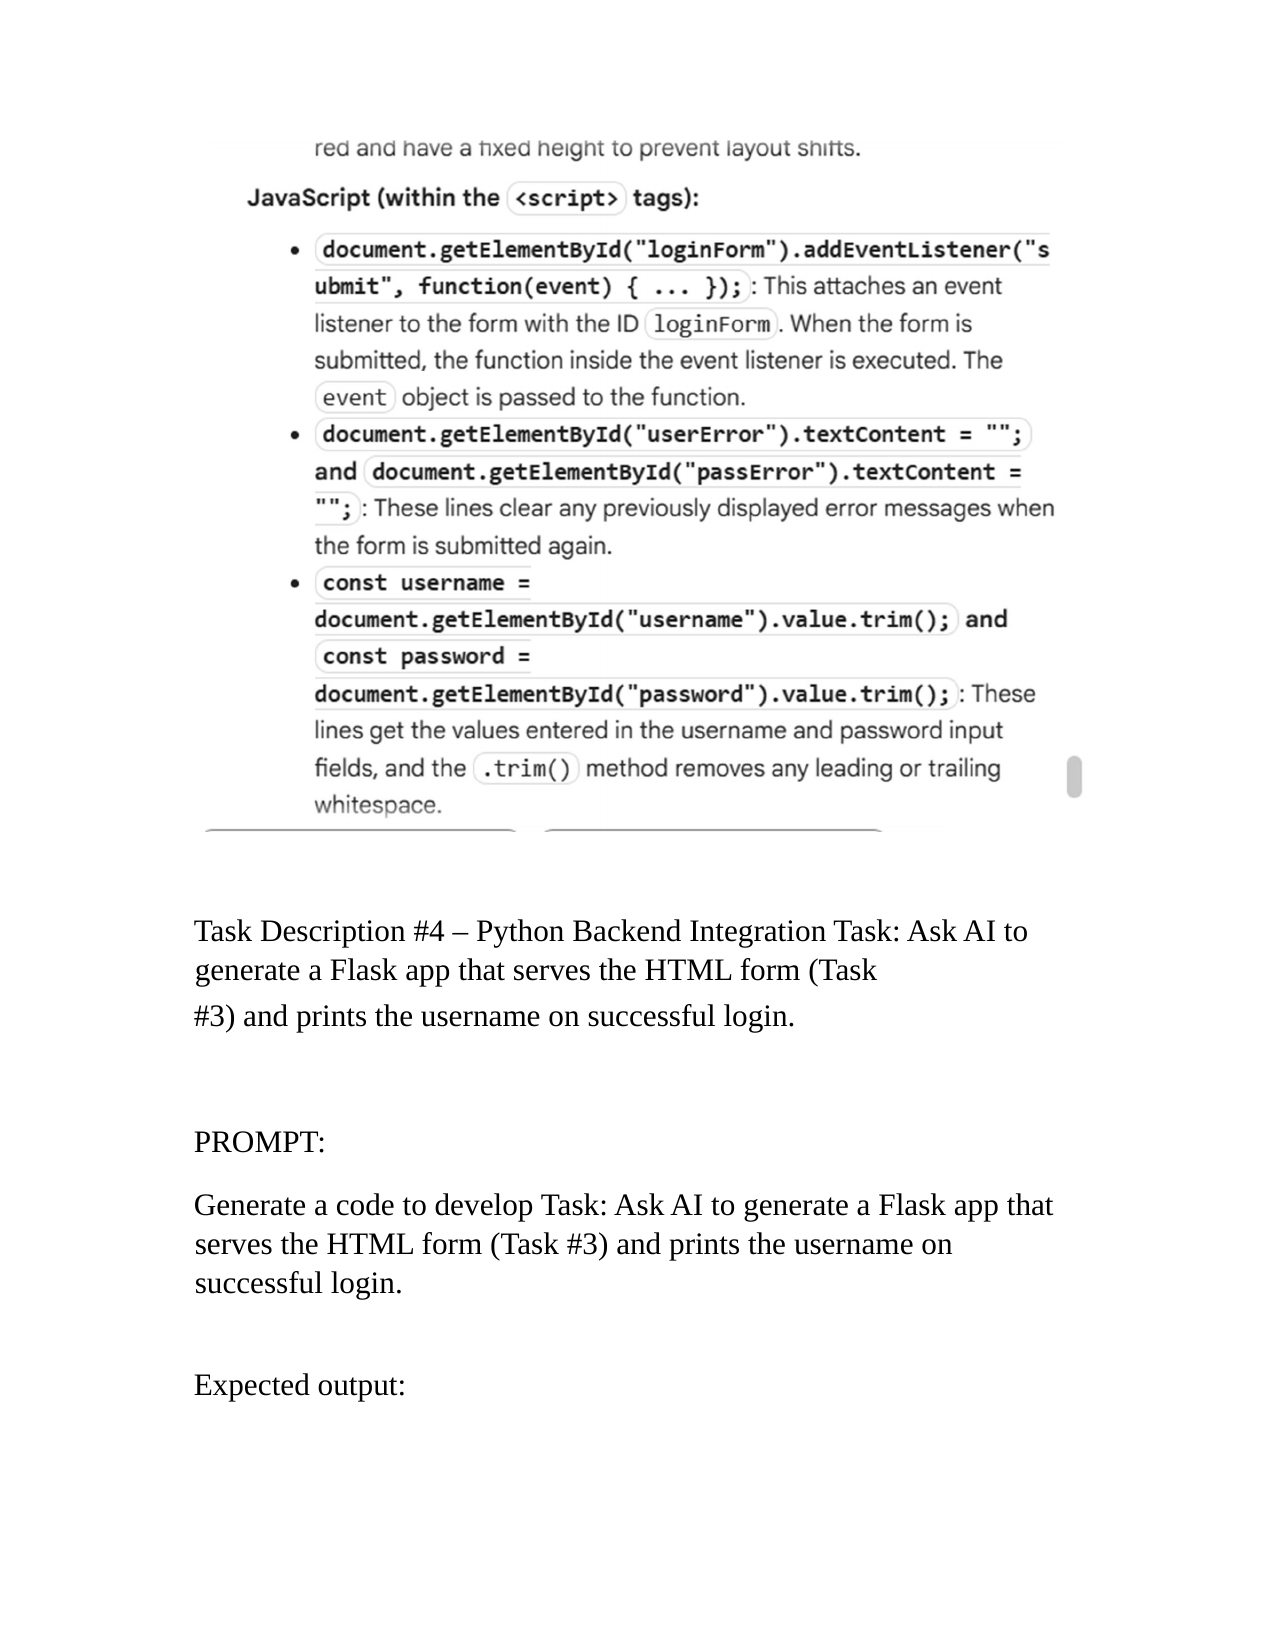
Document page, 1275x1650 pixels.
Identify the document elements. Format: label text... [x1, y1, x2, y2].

text #3) and prints the username on successful login. [193, 998, 1078, 1033]
text Expected output: [193, 1366, 1078, 1402]
picture [205, 140, 1090, 832]
text PROMPT: [193, 1124, 1078, 1160]
text Task Description #4 – Python Backend Integration Task: Ask AI to generate a Flask app that serves the HTML form (Task [193, 913, 1078, 987]
text Generate a code to develop Task: Ask AI to generate a Flask app that serves the HTML form (Task #3) and prints the username on successful login. [193, 1187, 1078, 1300]
